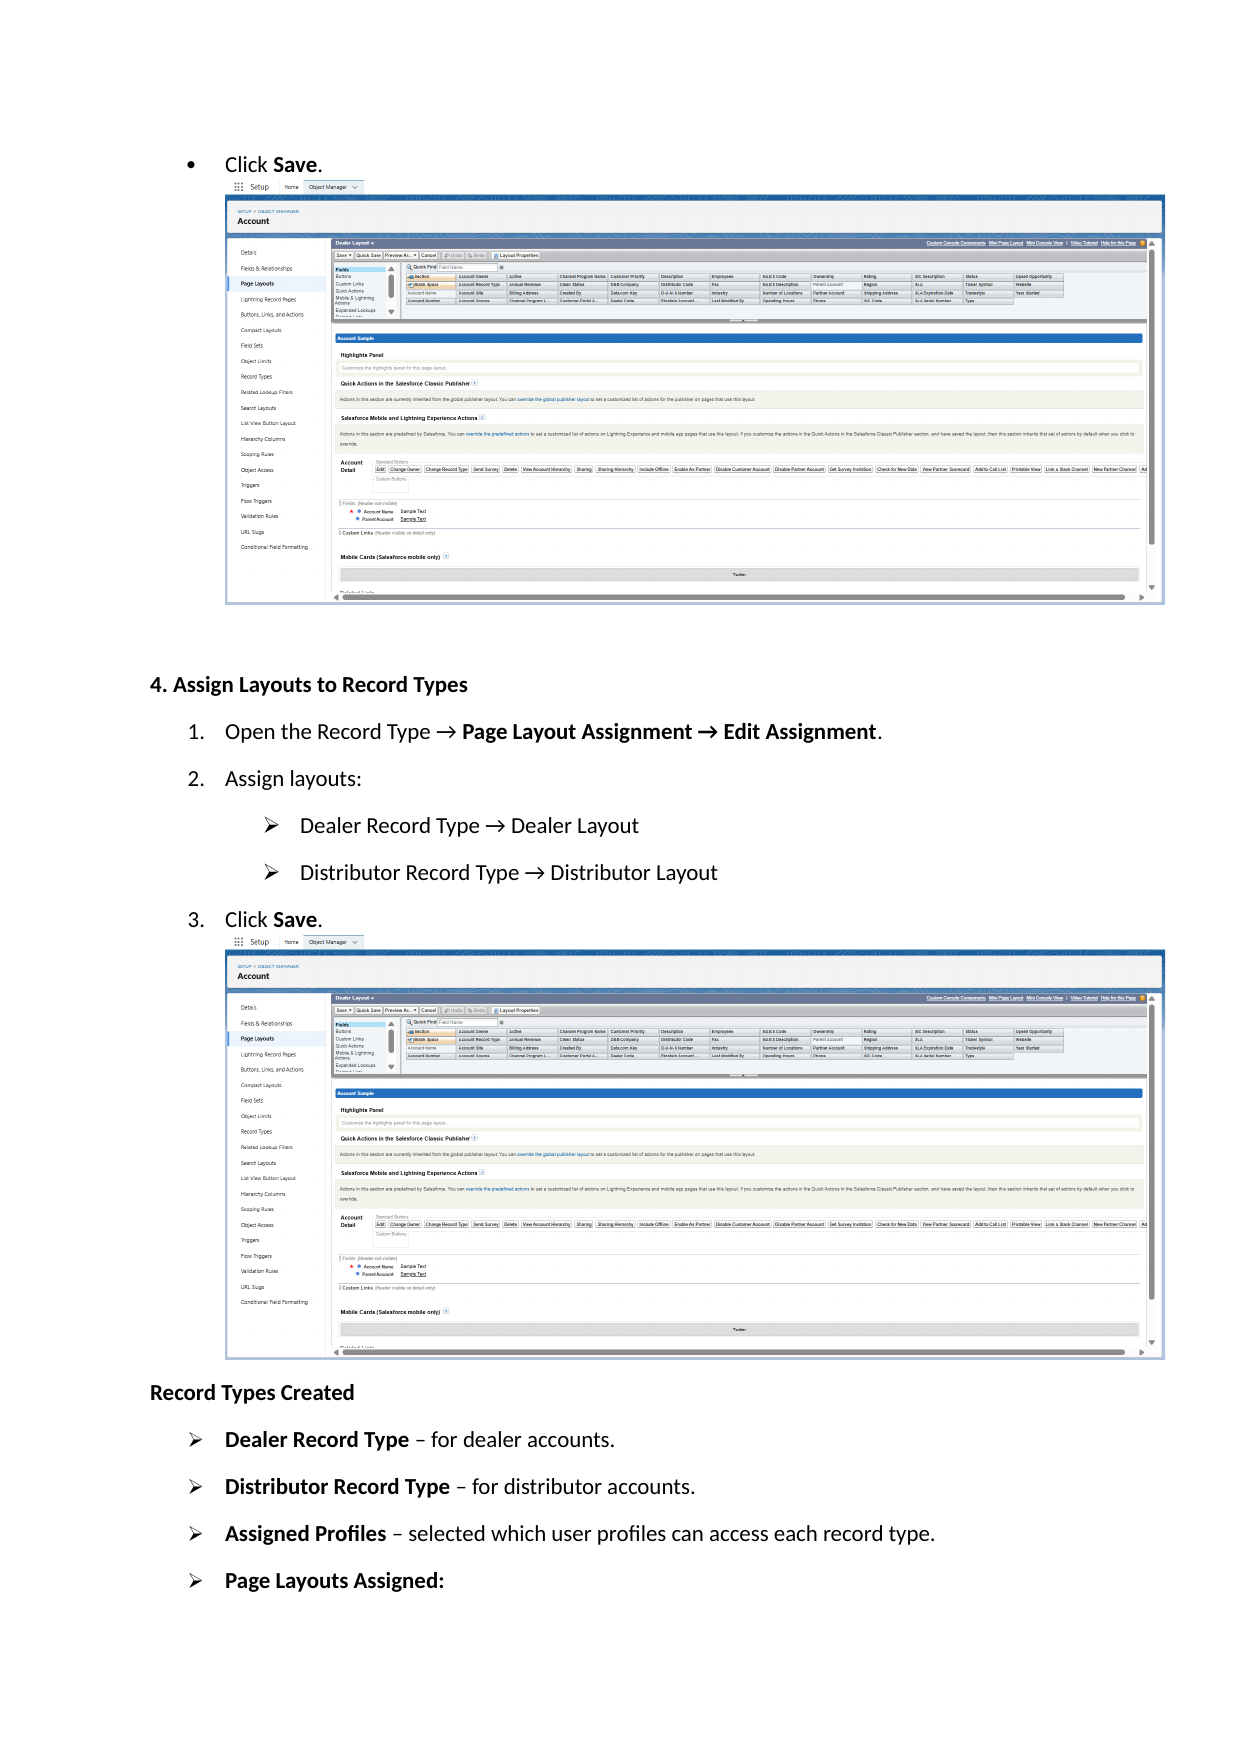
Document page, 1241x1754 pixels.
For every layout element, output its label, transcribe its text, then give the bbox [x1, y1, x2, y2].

list Distributor Record Type → Distributor Layout [262, 858, 1090, 886]
list Page Layouts Assigned: [187, 1566, 1090, 1594]
list Distributor Record Type – for distributor accounts. [187, 1472, 1090, 1500]
picture [225, 935, 1166, 1360]
text Record Types Created [150, 1378, 1090, 1407]
text 4. Assign Layouts to Record Types [150, 671, 1090, 698]
list Assign layouts: [187, 764, 1090, 792]
picture [225, 180, 1166, 605]
list Assigned Profiles – selected which user profiles can access each record type. [187, 1519, 1090, 1547]
list Dealer Record Type → Dealer Layout [262, 811, 1090, 839]
list Open the Record Type → Page Layout Assignment → Edit Assignment. [187, 717, 1090, 745]
list Dealer Record Type – for dealer accounts. [187, 1425, 1090, 1453]
